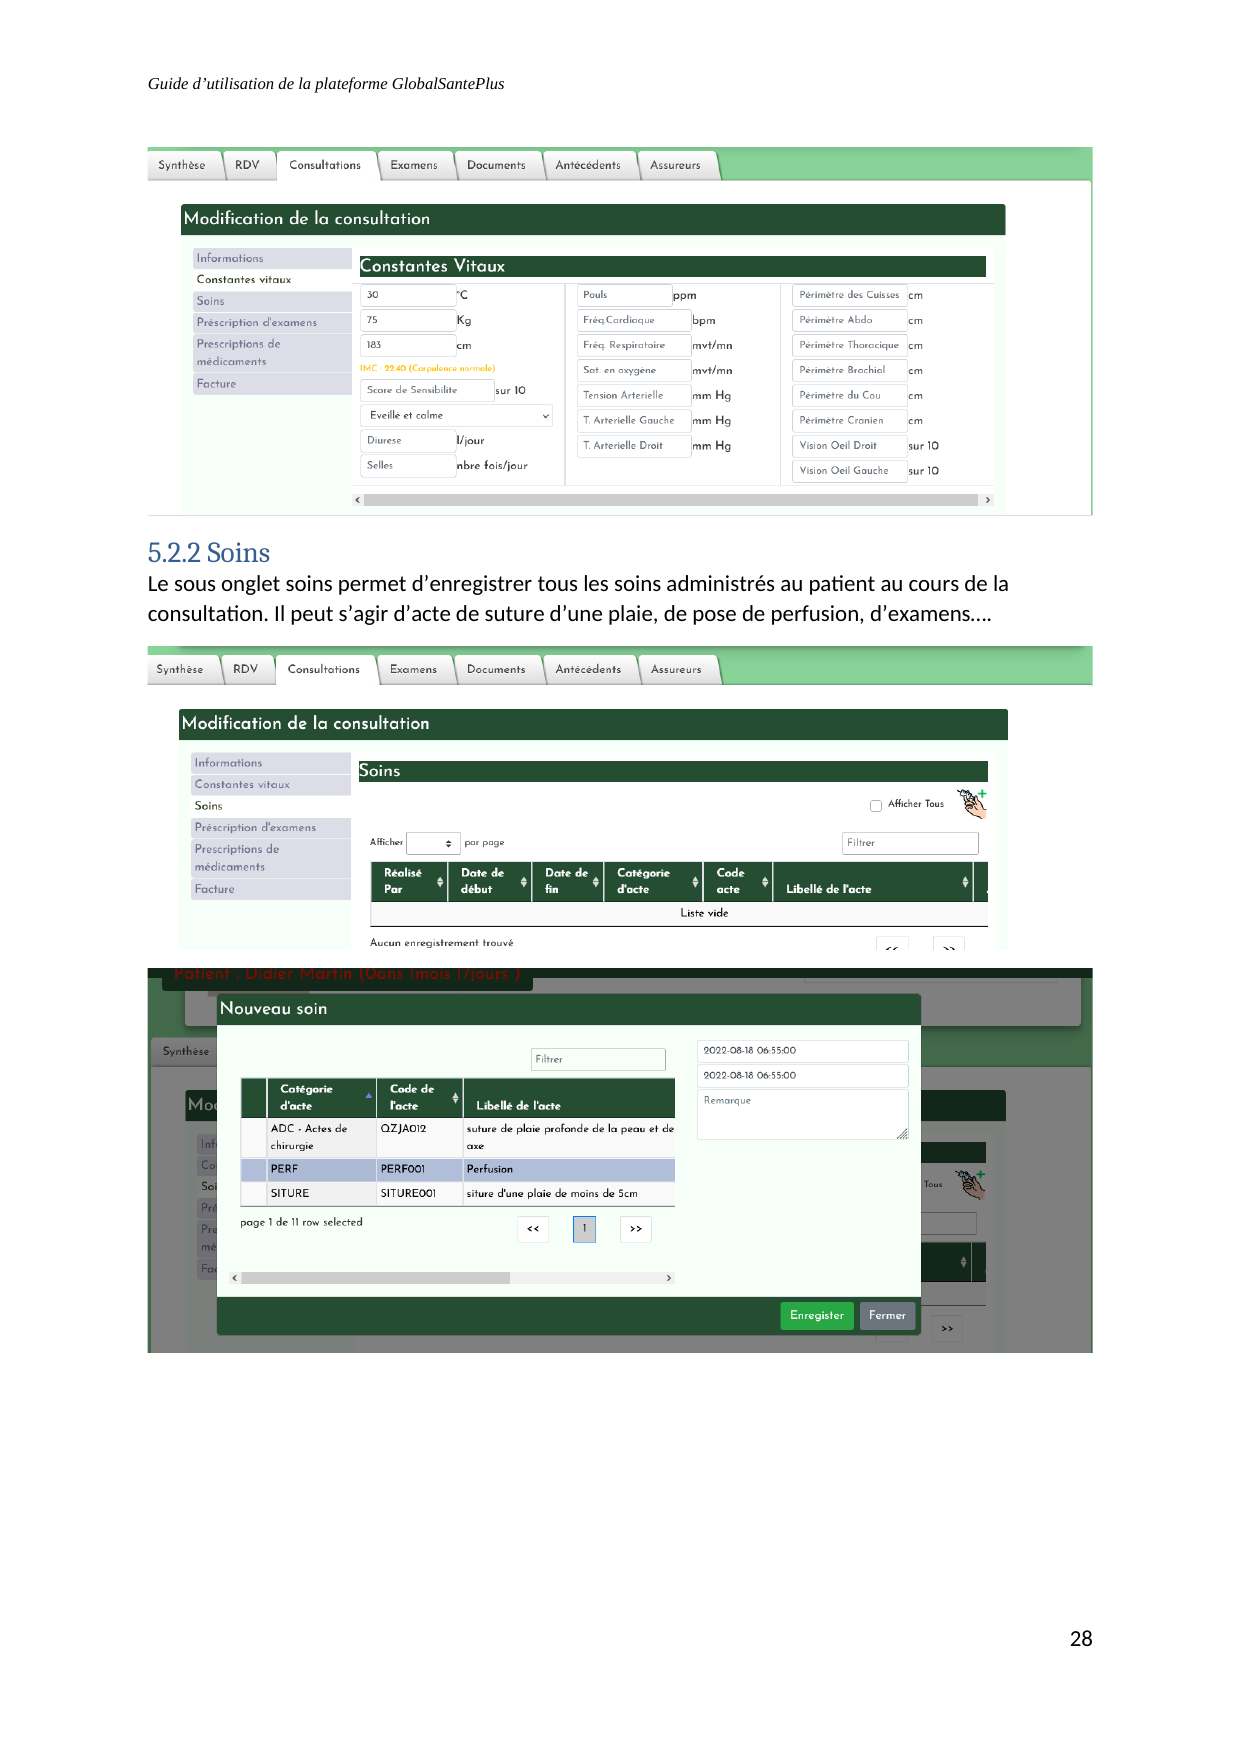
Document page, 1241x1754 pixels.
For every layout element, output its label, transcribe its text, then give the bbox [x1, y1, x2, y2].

picture [147, 147, 1093, 517]
text Le sous onglet soins permet d’enregistrer tous les soins administrés au patient au cours de la consultation. Il peut s’agir d’acte de suture d’une plaie, de pose de perfusion, d’examens…. [148, 569, 1093, 627]
subtitle 5.2.2 Soins [148, 536, 1093, 569]
picture [147, 968, 1093, 1353]
picture [147, 646, 1093, 950]
